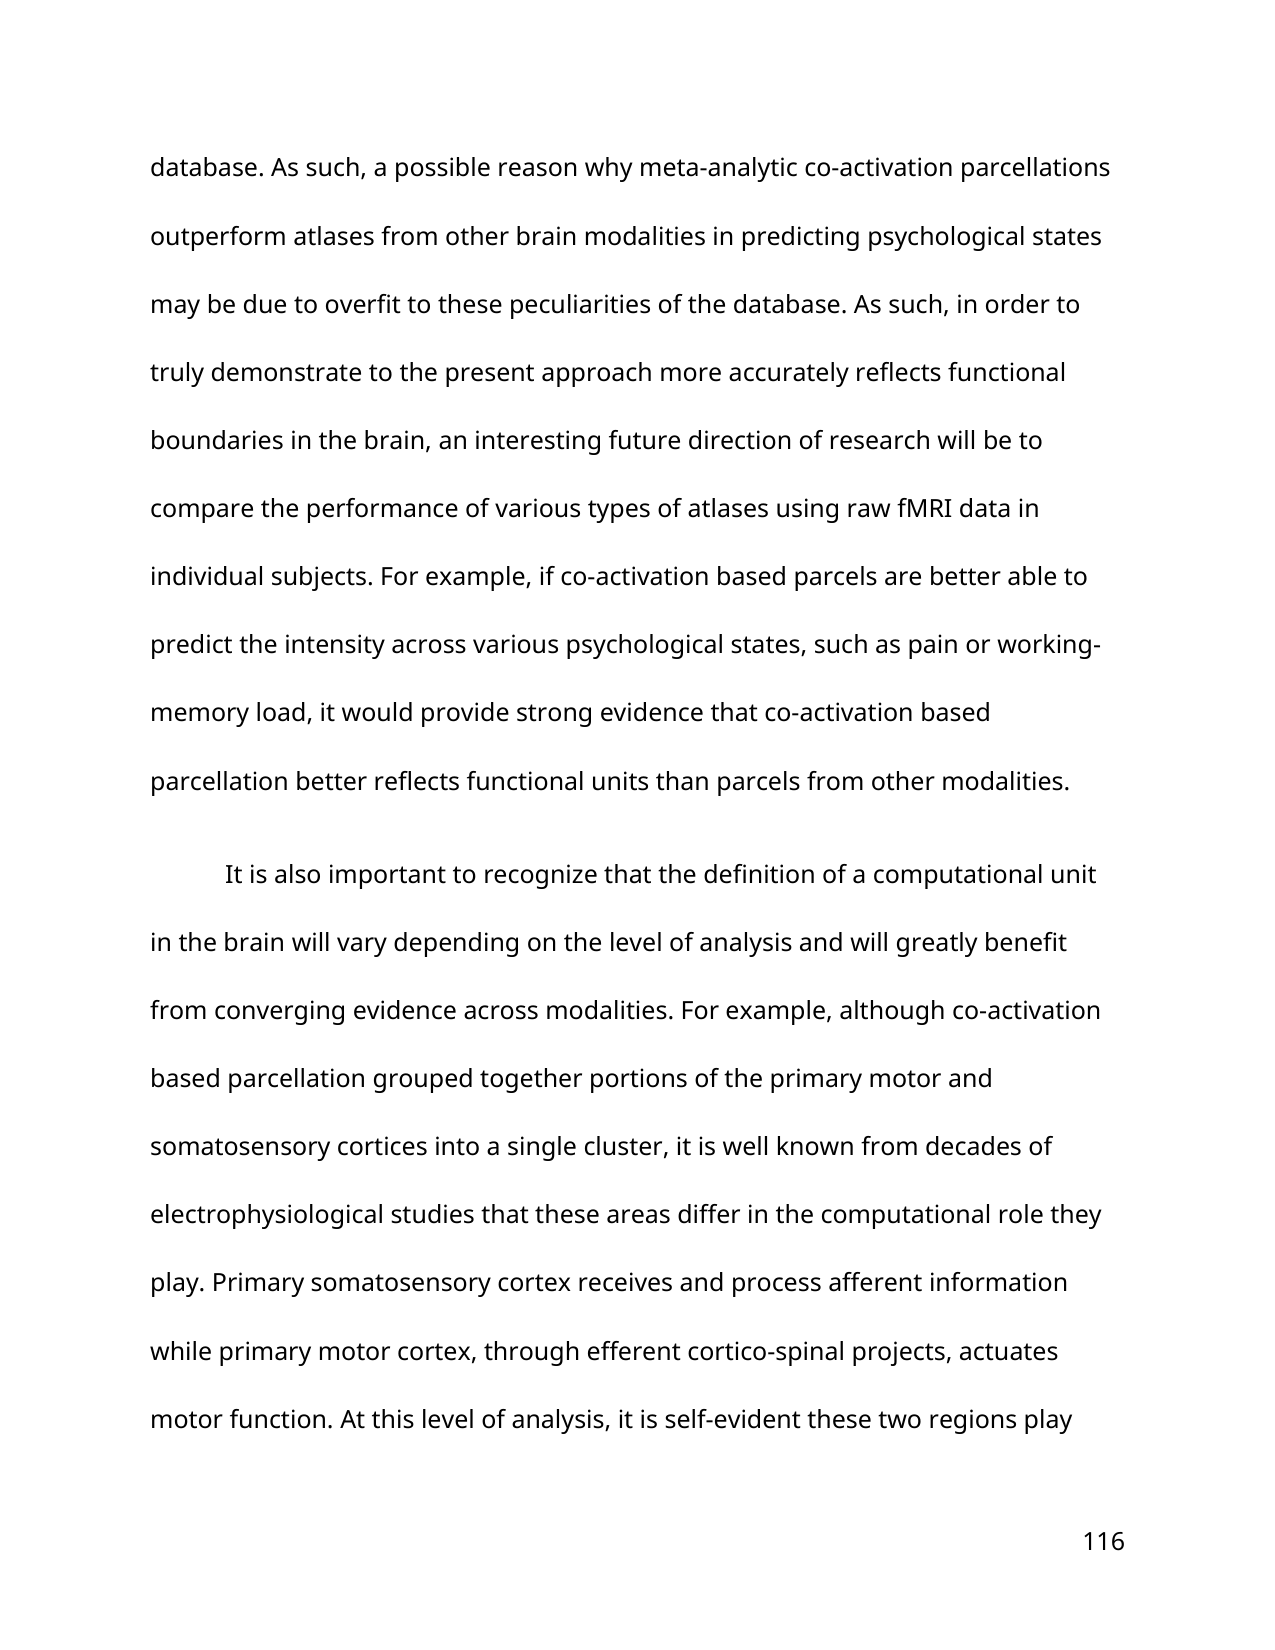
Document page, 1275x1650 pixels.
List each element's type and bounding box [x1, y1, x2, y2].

text [150, 150, 1125, 797]
text [150, 856, 1125, 1435]
